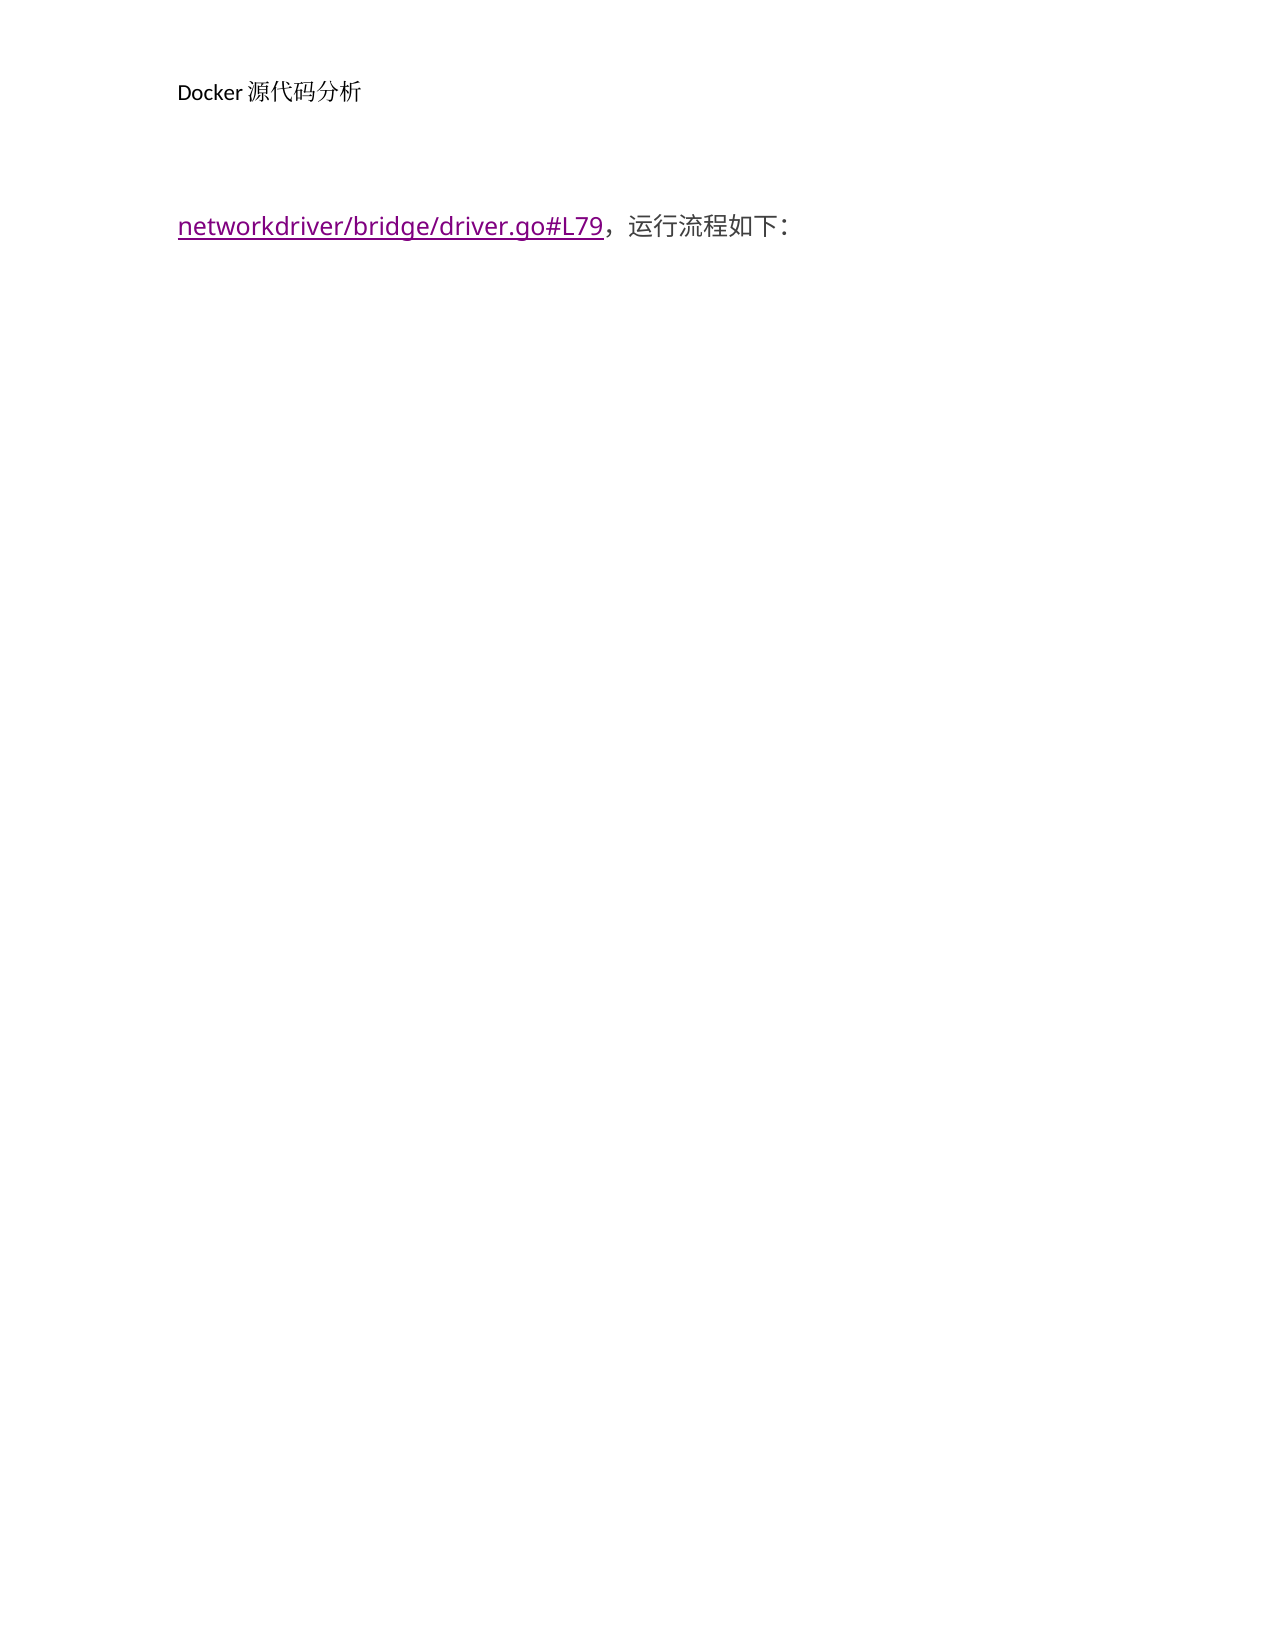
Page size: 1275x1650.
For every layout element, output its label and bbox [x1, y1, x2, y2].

text [177, 207, 1098, 243]
